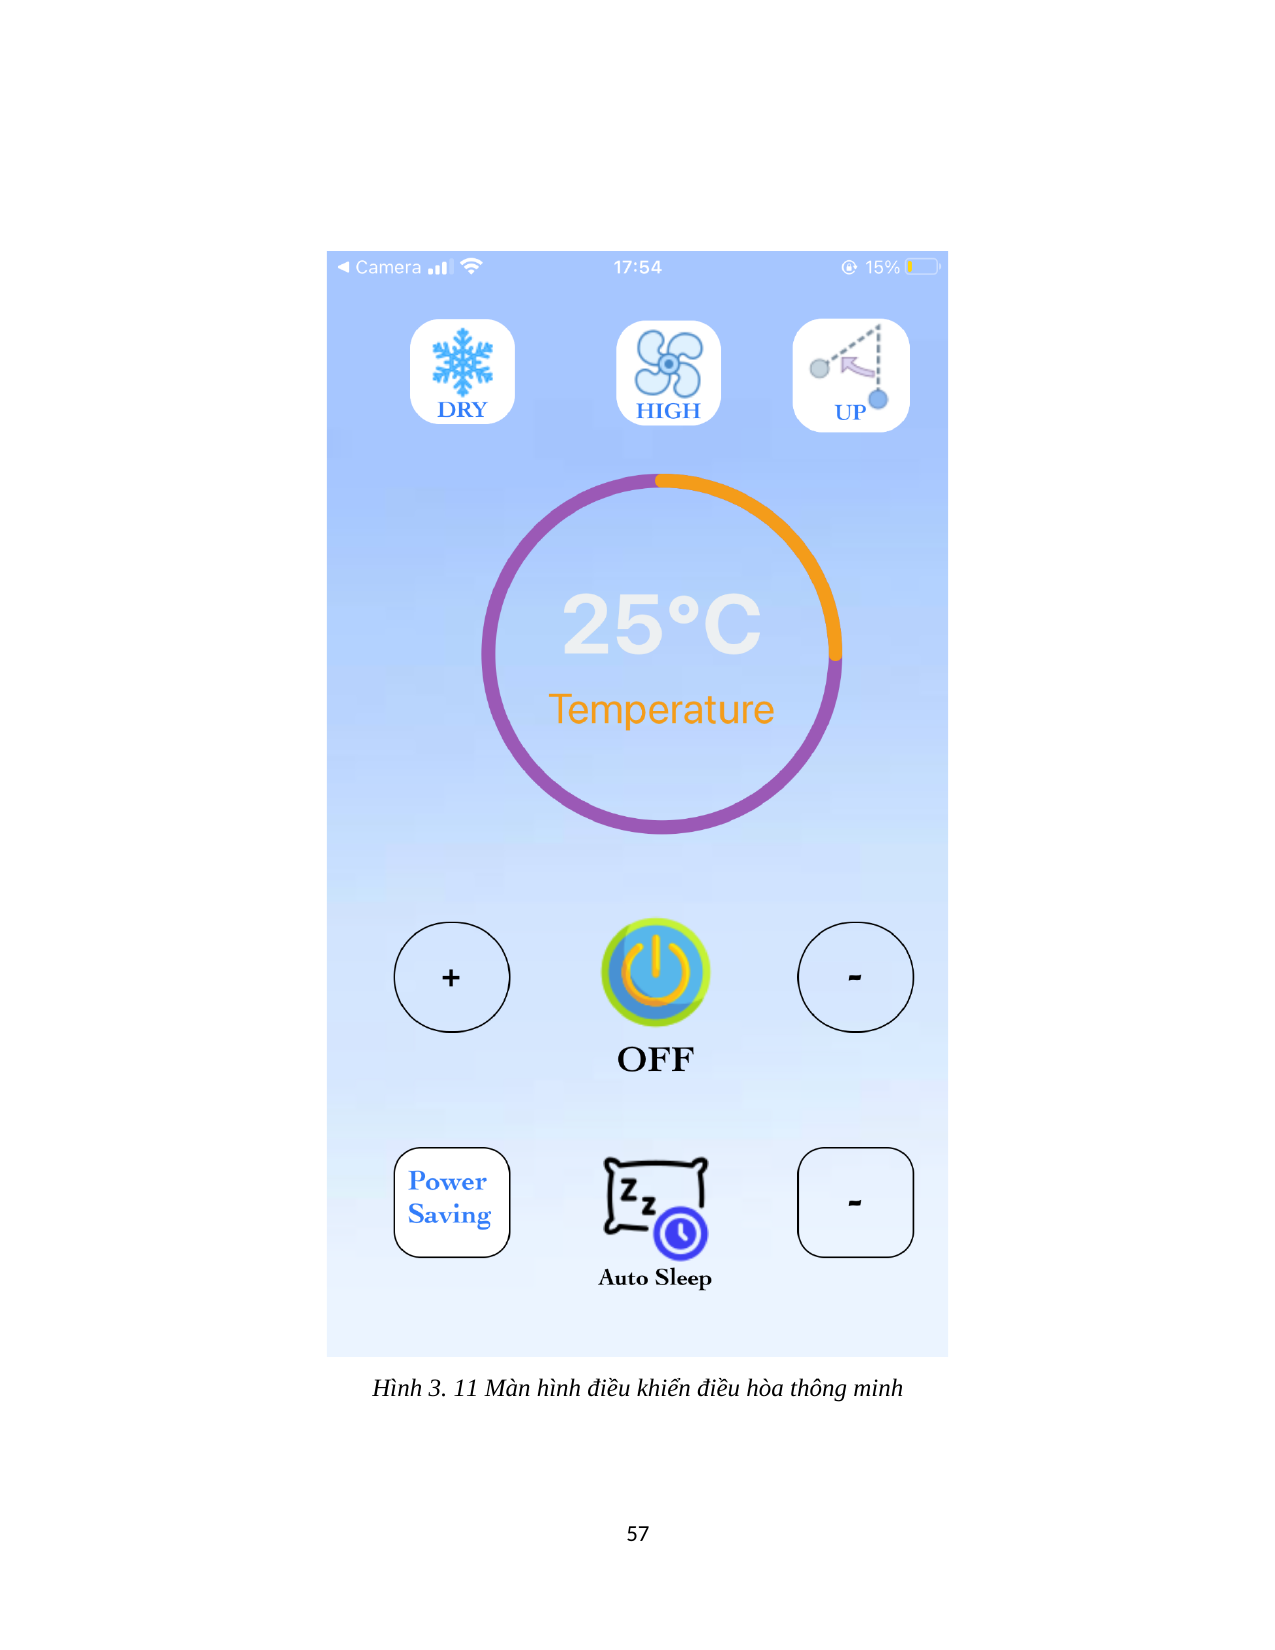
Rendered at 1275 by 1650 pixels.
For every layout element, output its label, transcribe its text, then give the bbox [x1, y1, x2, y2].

picture [326, 251, 949, 1357]
text Hình 3. 11 Màn hình điều khiển điều hòa thông minh [150, 1373, 1125, 1402]
